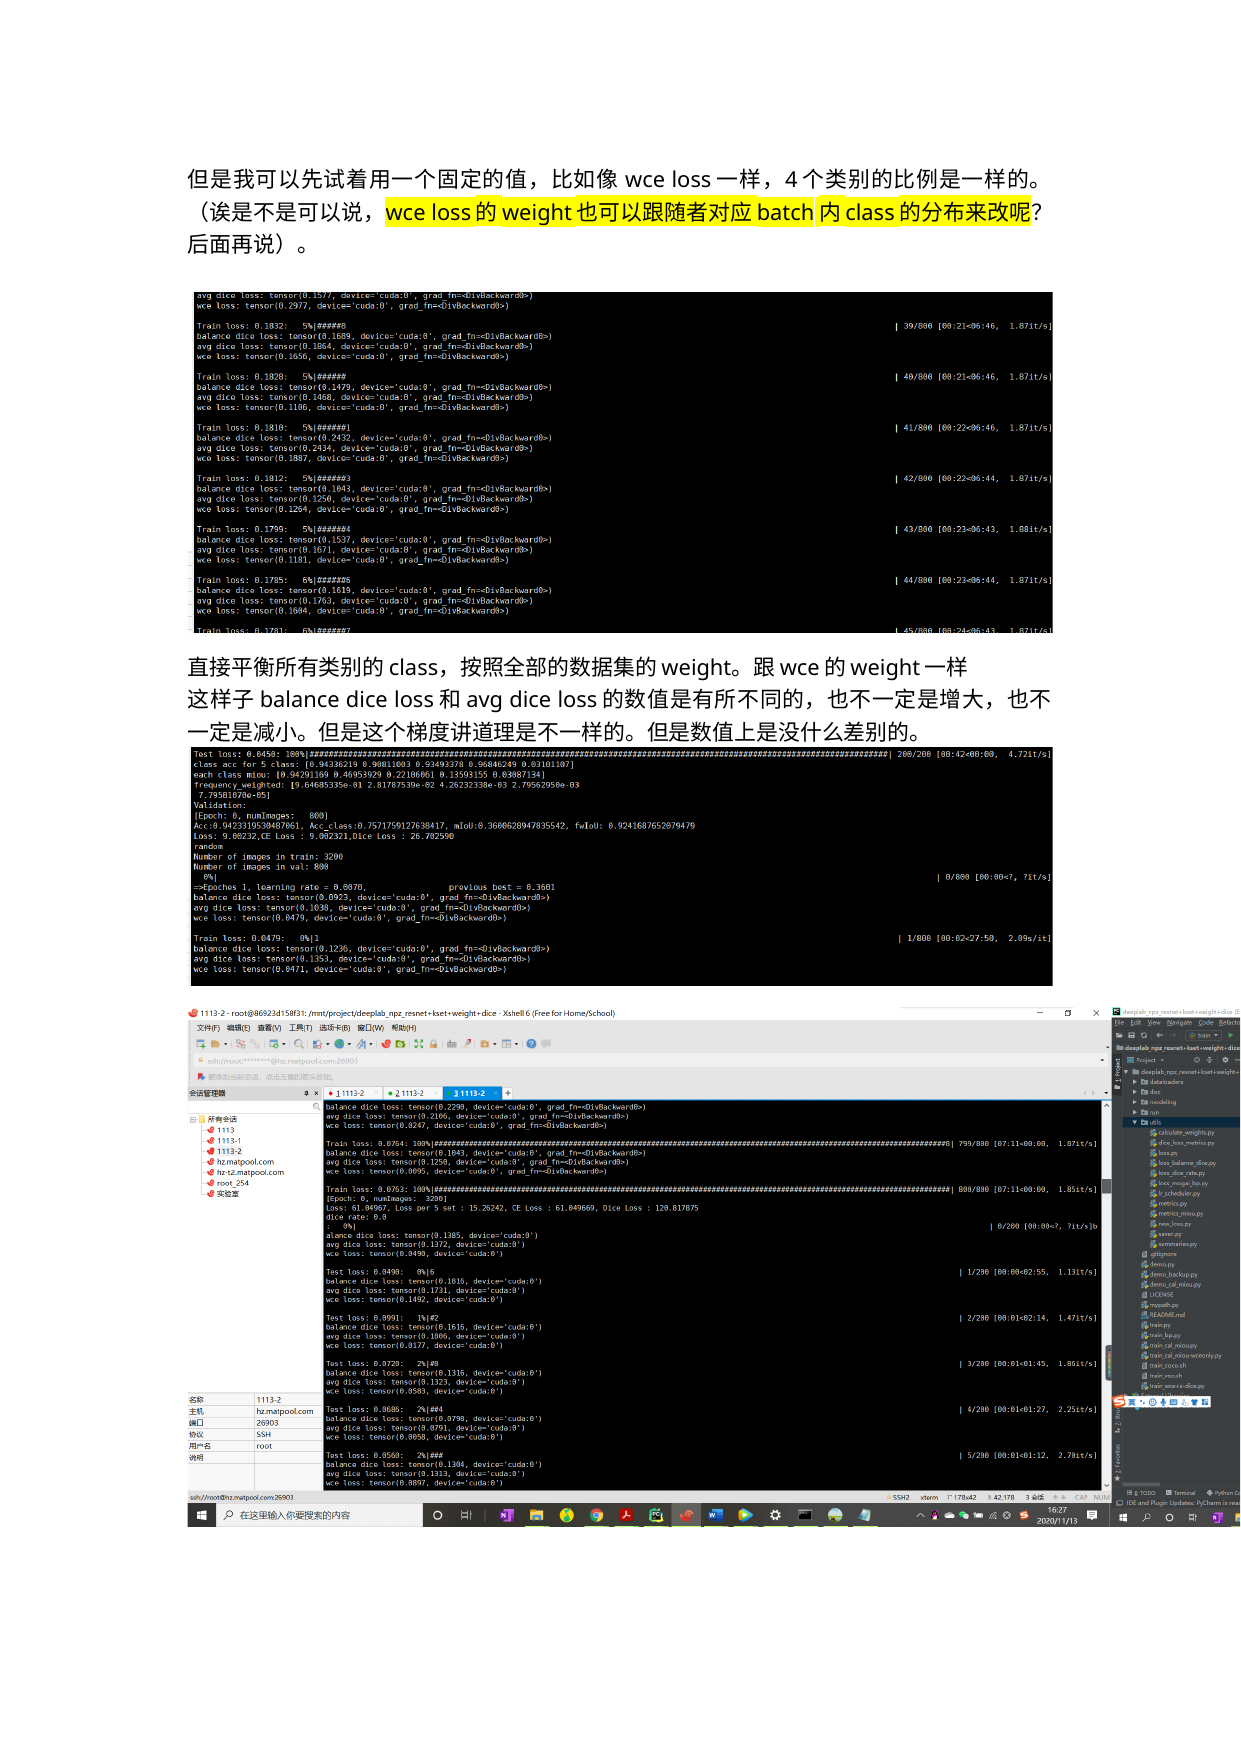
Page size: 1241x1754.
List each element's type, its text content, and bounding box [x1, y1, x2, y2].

text 这样子balance dice loss和avg dice loss的数值是有所不同的，也不一定是增大，也不一定是减小。但是这个梯度讲道理是不一样的。但是数值上是没什么差别的。 [187, 682, 1053, 747]
text 直接平衡所有类别的class，按照全部的数据集的weight。跟wce的weight一样 [187, 649, 1053, 682]
picture [187, 747, 1053, 986]
picture [187, 292, 1053, 633]
picture [187, 1007, 1241, 1527]
text 但是我可以先试着用一个固定的值，比如像wce loss一样，4个类别的比例是一样的。（诶是不是可以说，wce loss的weight也可以跟随者对应batch内class的分布来改呢？后面再说）。 [187, 162, 1053, 259]
